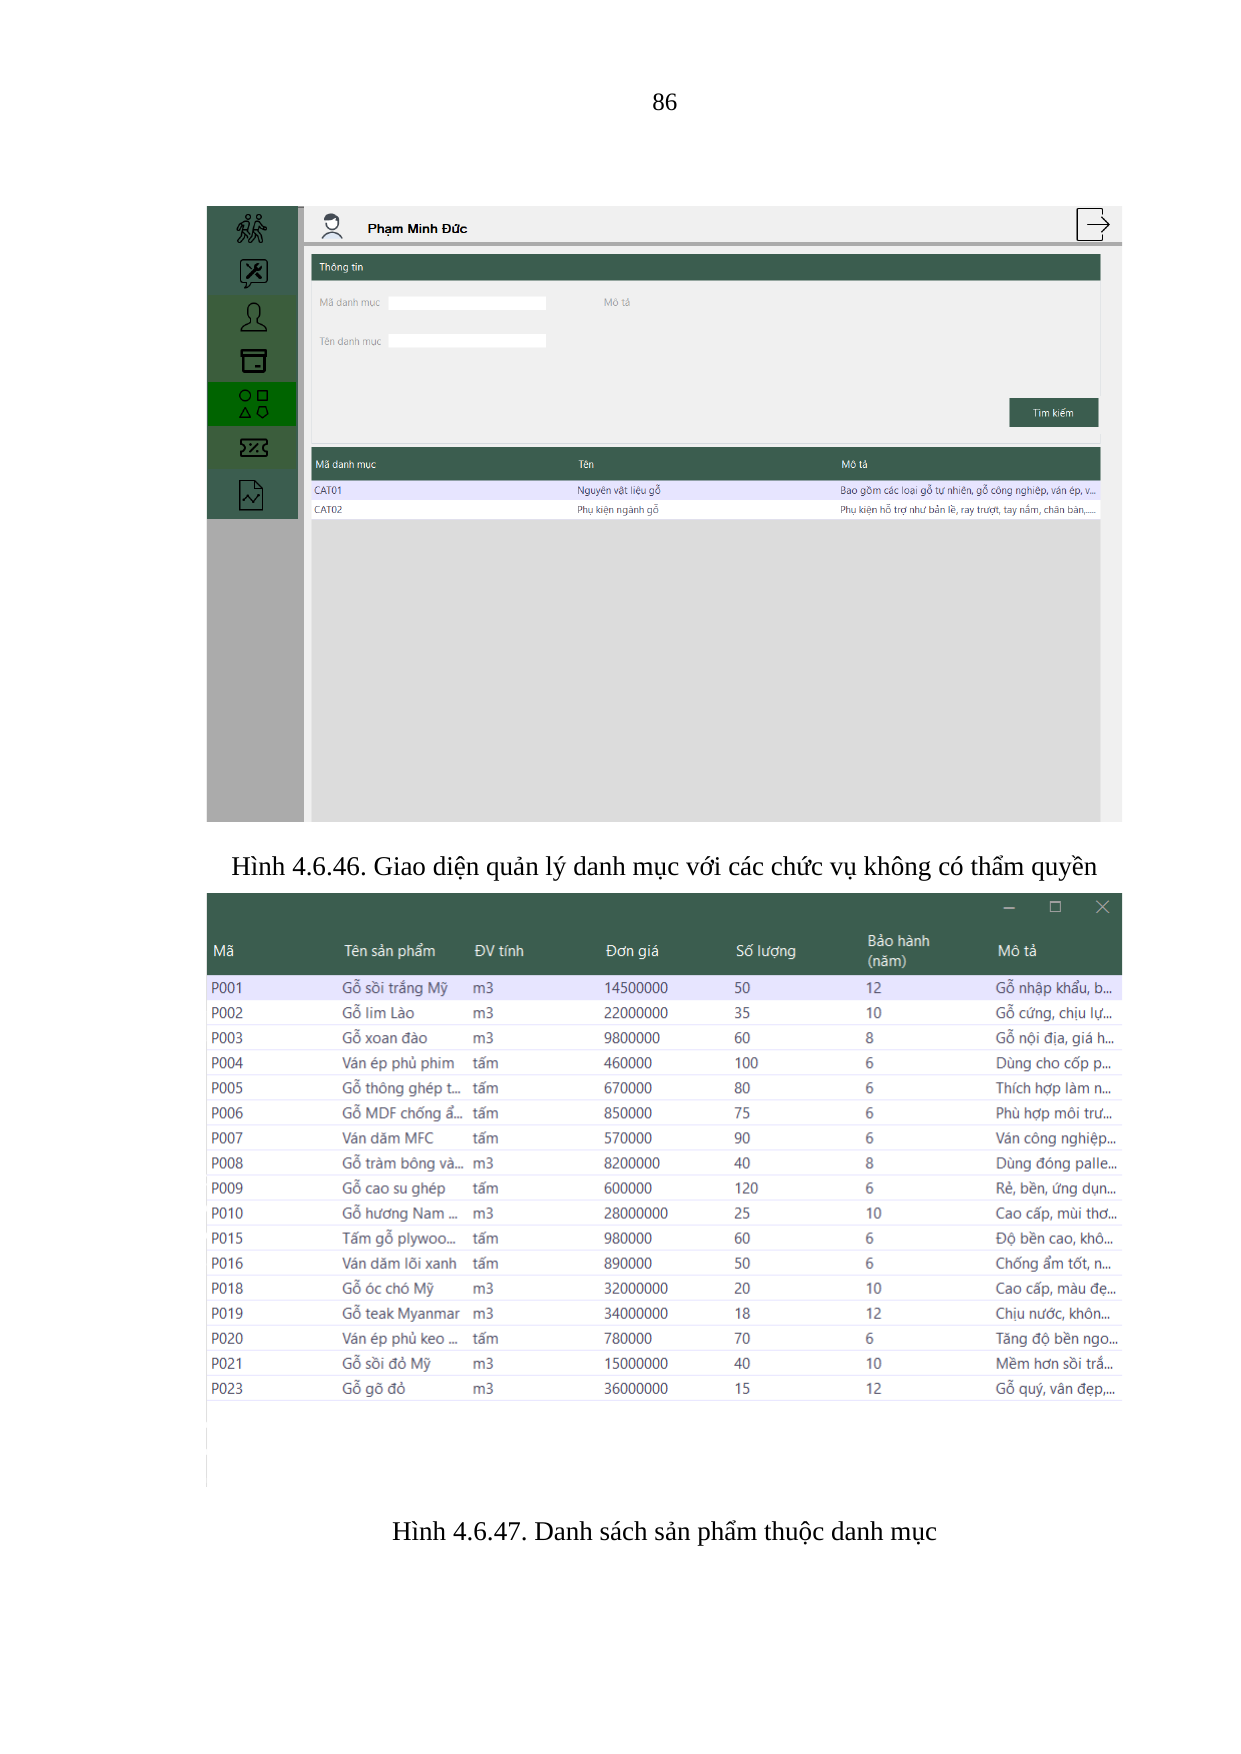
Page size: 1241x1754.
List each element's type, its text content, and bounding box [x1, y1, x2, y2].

picture [206, 206, 1123, 822]
picture [206, 893, 1123, 1487]
